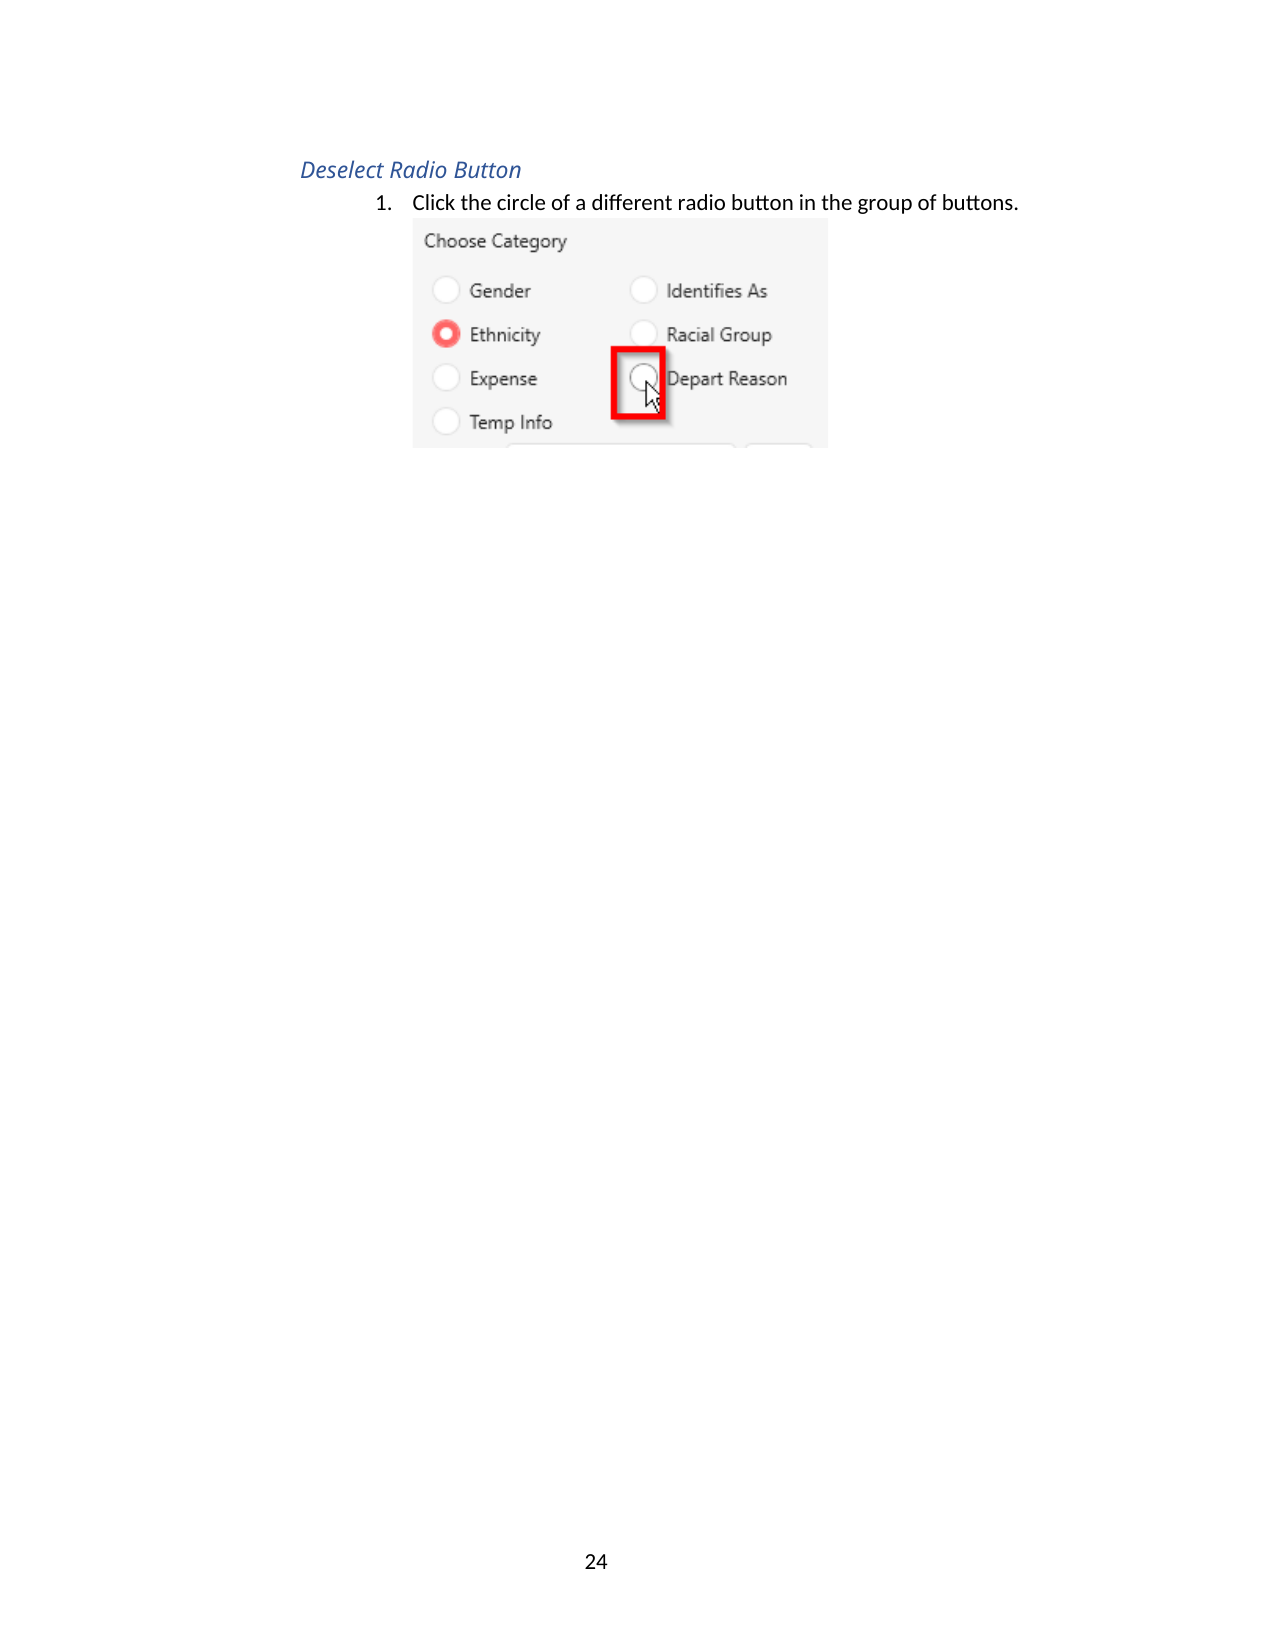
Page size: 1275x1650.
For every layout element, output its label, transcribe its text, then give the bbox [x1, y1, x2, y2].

picture [412, 218, 829, 448]
subtitle Deselect Radio Button [262, 154, 1125, 185]
list Click the circle of a different radio button in the group of buttons. [375, 188, 1125, 216]
